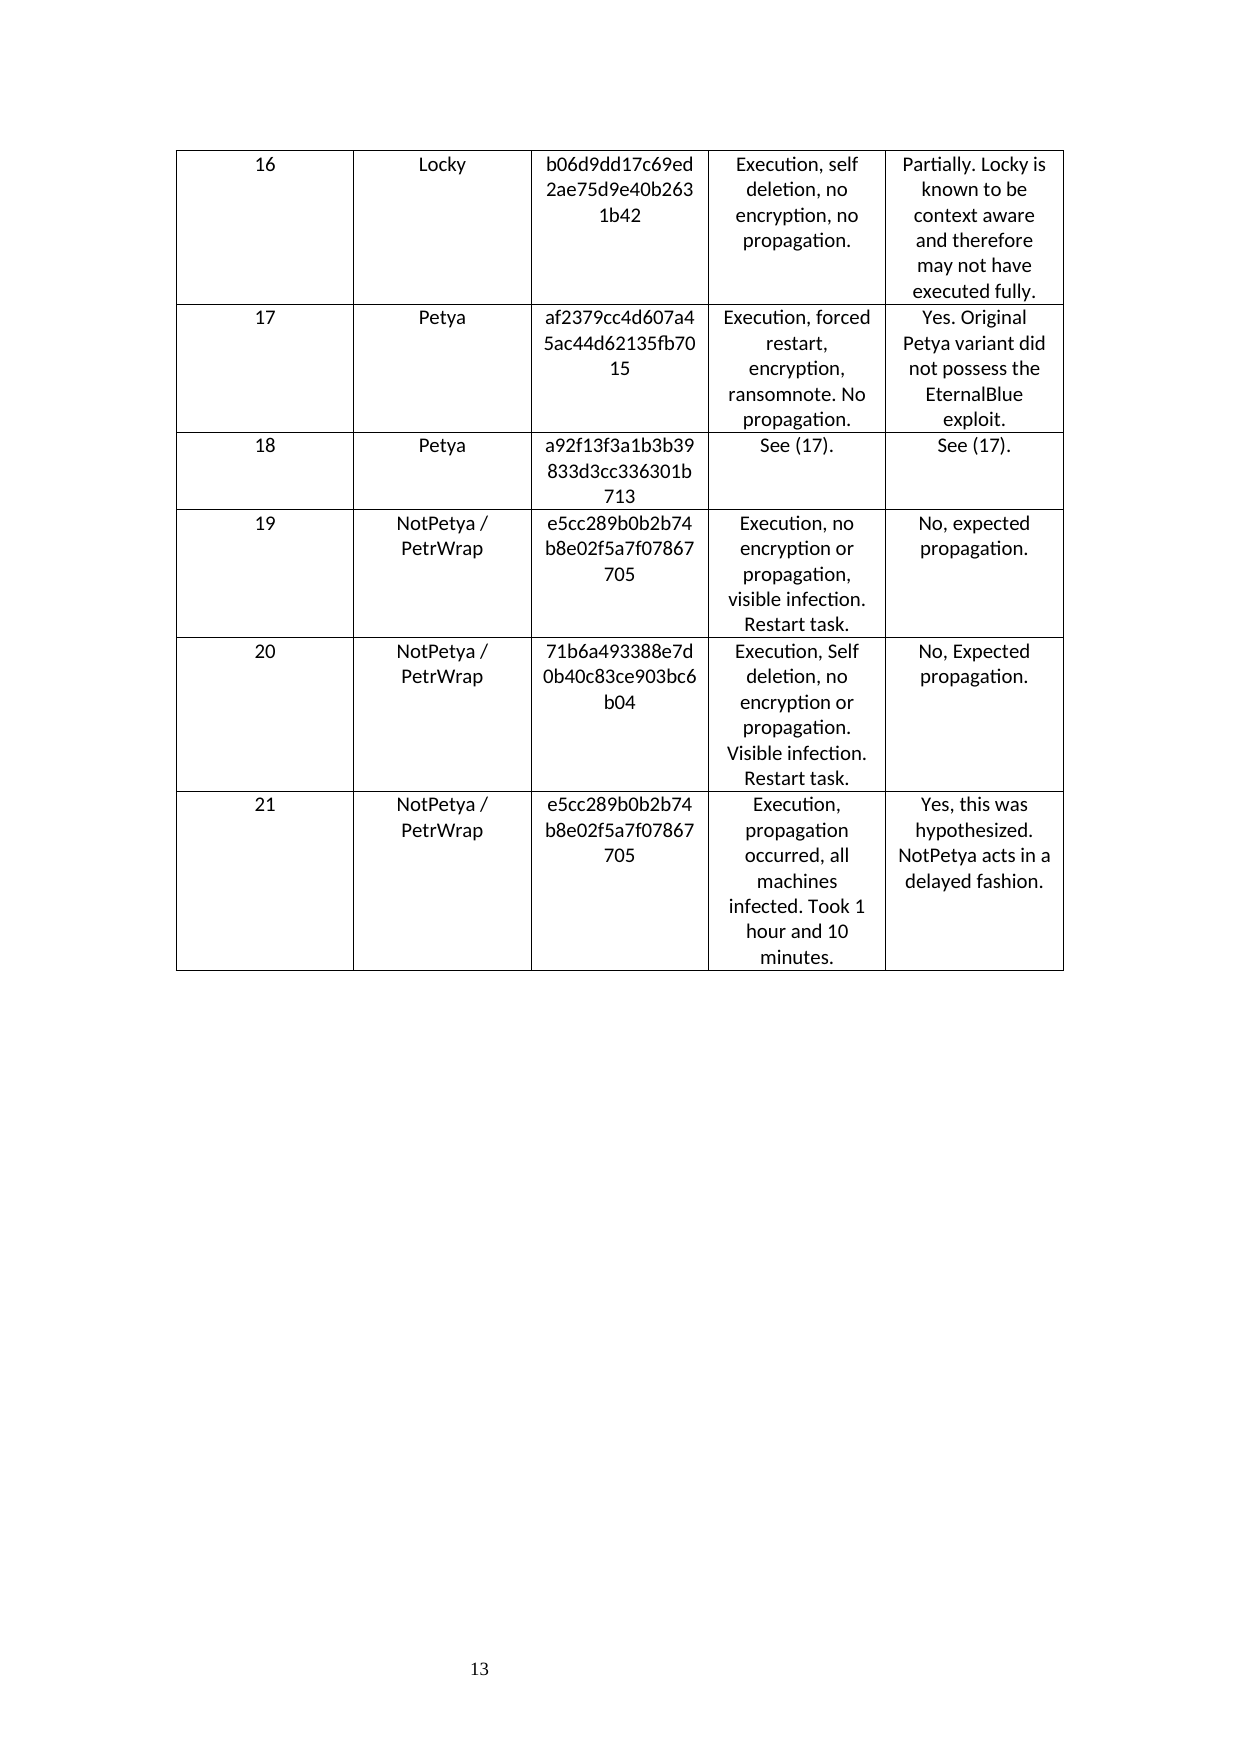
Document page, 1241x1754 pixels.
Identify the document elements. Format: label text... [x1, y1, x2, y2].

table_cell Locky [354, 151, 531, 303]
table_cell NotPetya / PetrWrap [354, 638, 531, 791]
table_cell 21 [177, 792, 353, 969]
table_cell Partially. Locky is known to be context aware and therefore may not have executed fully. [886, 151, 1063, 303]
table_cell 16 [177, 151, 353, 303]
table_cell b06d9dd17c69ed2ae75d9e40b2631b42 [532, 151, 708, 303]
table_cell 17 [177, 305, 353, 432]
table_cell e5cc289b0b2b74b8e02f5a7f07867705 [532, 510, 708, 637]
table_cell No, Expected propagation. [886, 638, 1063, 791]
table_cell Petya [354, 305, 531, 432]
table_cell NotPetya / PetrWrap [354, 792, 531, 969]
table_cell NotPetya / PetrWrap [354, 510, 531, 637]
table_cell Execution, no encryption or propagation, visible infection. Restart task. [709, 510, 885, 637]
table_cell e5cc289b0b2b74b8e02f5a7f07867705 [532, 792, 708, 969]
table_cell a92f13f3a1b3b39833d3cc336301b713 [532, 433, 708, 509]
table_cell Execution, forced restart, encryption, ransomnote. No propagation. [709, 305, 885, 432]
table_cell 18 [177, 433, 353, 509]
table_cell Petya [354, 433, 531, 509]
table_cell 71b6a493388e7d0b40c83ce903bc6b04 [532, 638, 708, 791]
table_cell No, expected propagation. [886, 510, 1063, 637]
table_cell Yes, this was hypothesized. NotPetya acts in a delayed fashion. [886, 792, 1063, 969]
table_cell 19 [177, 510, 353, 637]
table_cell Yes. Original Petya variant did not possess the EternalBlue exploit. [886, 305, 1063, 432]
table_cell 20 [177, 638, 353, 791]
table_cell Execution, propagation occurred, all machines infected. Took 1 hour and 10 minutes. [709, 792, 885, 969]
table_cell See (17). [709, 433, 885, 509]
table_cell af2379cc4d607a45ac44d62135fb7015 [532, 305, 708, 432]
table_cell See (17). [886, 433, 1063, 509]
table_cell Execution, self deletion, no encryption, no propagation. [709, 151, 885, 303]
table_cell Execution, Self deletion, no encryption or propagation. Visible infection. Restart task. [709, 638, 885, 791]
